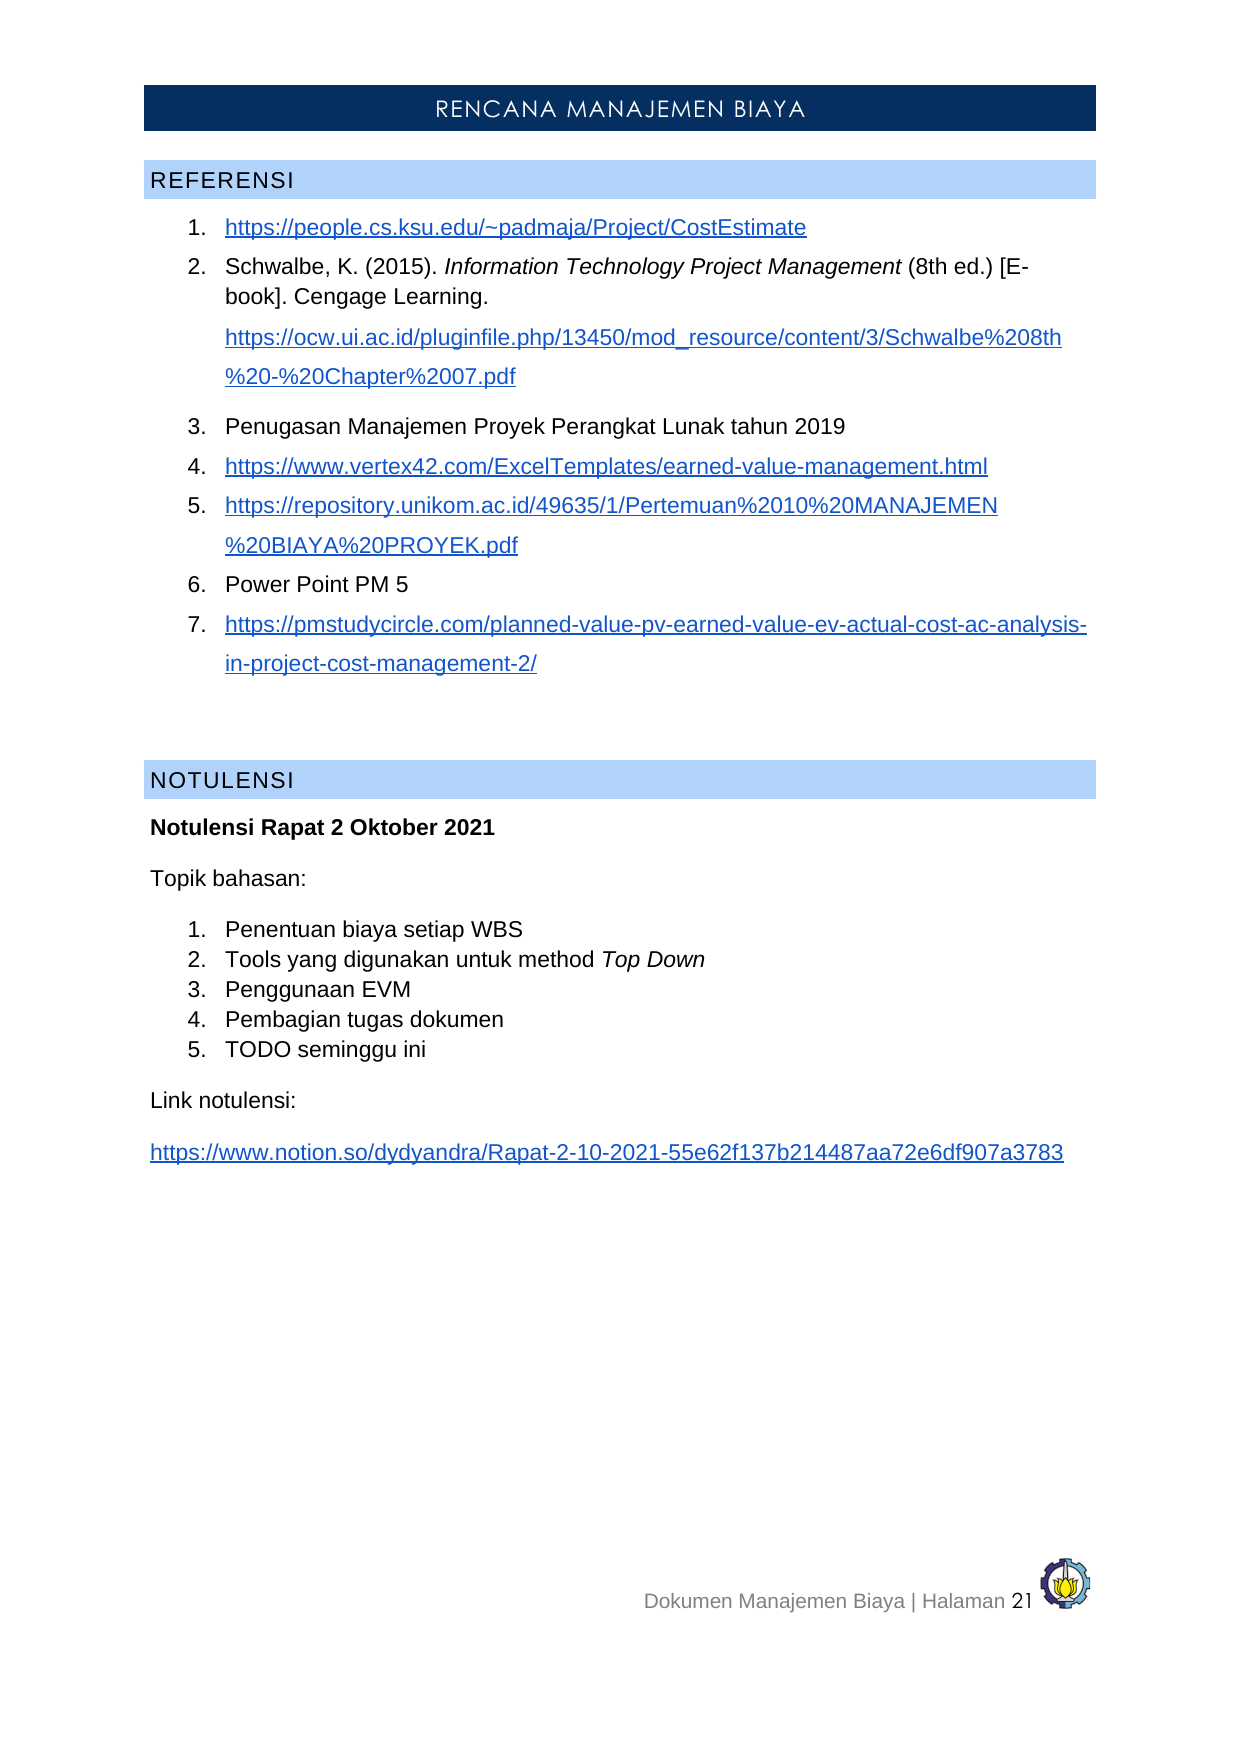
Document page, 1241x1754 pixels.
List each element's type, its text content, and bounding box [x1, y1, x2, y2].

list Tools yang digunakan untuk method Top Down [187, 946, 1090, 972]
list Penggunaan EVM [187, 976, 1090, 1002]
text Notulensi Rapat 2 Oktober 2021 [150, 813, 1090, 840]
subtitle REFERENSI [150, 167, 1090, 193]
picture [1040, 1558, 1091, 1609]
list TODO seminggu ini [187, 1036, 1090, 1063]
list https://pmstudycircle.com/planned-value-pv-earned-value-ev-actual-cost-ac-analysis-in-project-cost-management-2/ [187, 611, 1090, 676]
list Penentuan biaya setiap WBS [187, 916, 1090, 942]
text https://ocw.ui.ac.id/pluginfile.php/13450/mod_resource/content/3/Schwalbe%208th%20-%20Chapter%2007.pdf [225, 324, 1090, 390]
text https://www.notion.so/dydyandra/Rapat-2-10-2021-55e62f137b214487aa72e6df907a3783 [150, 1138, 1090, 1165]
text Topik bahasan: [150, 864, 1090, 891]
list Pembagian tugas dokumen [187, 1006, 1090, 1032]
list https://www.vertex42.com/ExcelTemplates/earned-value-management.html [187, 453, 1090, 479]
text Link notulensi: [150, 1087, 1090, 1114]
list https://repository.unikom.ac.id/49635/1/Pertemuan%2010%20MANAJEMEN%20BIAYA%20PROYEK.pdf [187, 492, 1090, 558]
list https://people.cs.ksu.edu/~padmaja/Project/CostEstimate [187, 213, 1090, 240]
list Schwalbe, K. (2015). Information Technology Project Management (8th ed.) [E-book]. Cengage Learning. [187, 253, 1090, 309]
list Penugasan Manajemen Proyek Perangkat Lunak tahun 2019 [187, 413, 1090, 439]
subtitle NOTULENSI [150, 767, 1090, 793]
list Power Point PM 5 [187, 571, 1090, 597]
